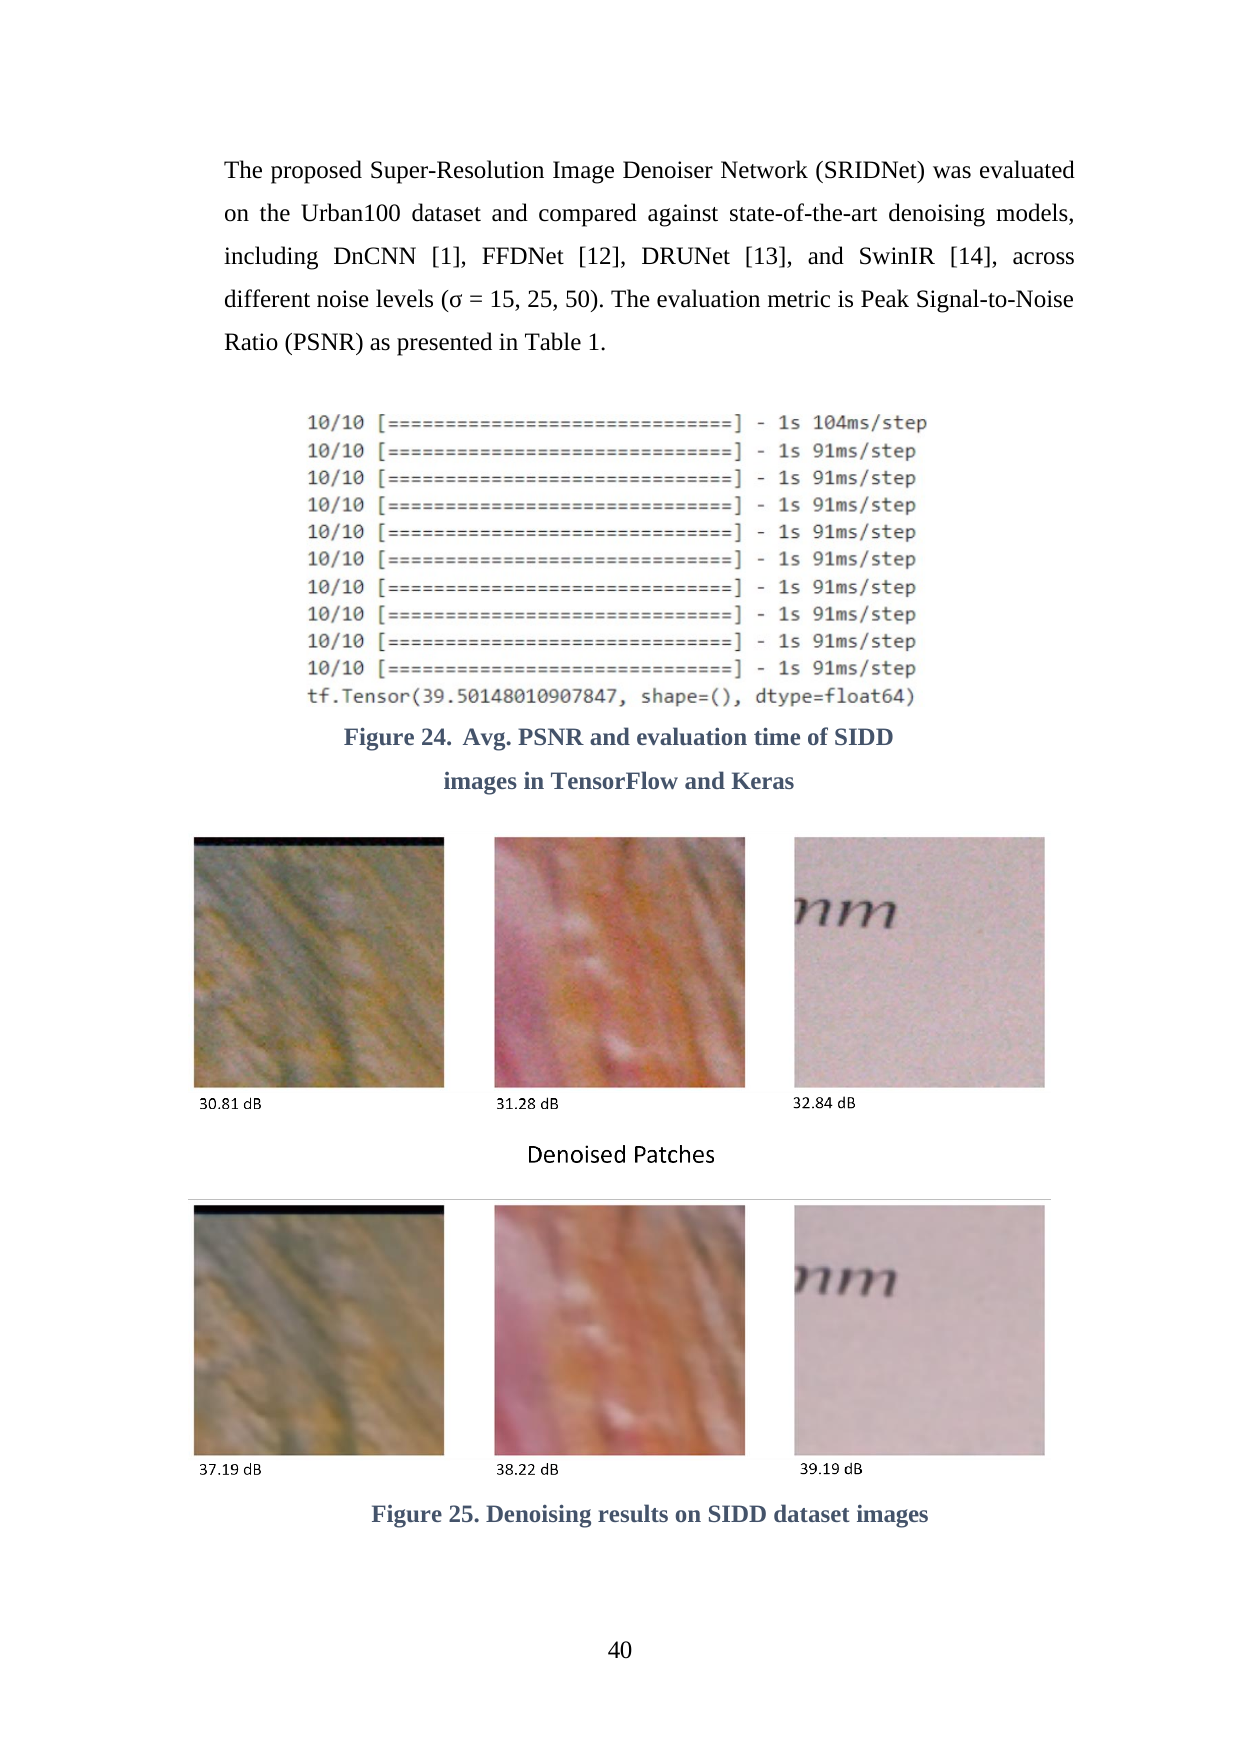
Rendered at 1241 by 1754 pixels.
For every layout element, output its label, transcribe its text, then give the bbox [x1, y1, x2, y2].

picture [188, 777, 1051, 1475]
text The proposed Super-Resolution Image Denoiser Network (SRIDNet) was evaluated on the Urban100 dataset and compared against state-of-the-art denoising models, including DnCNN [1], FFDNet [12], DRUNet [13], and SwinIR [14], across different noise levels (σ = 15, 25, 50). The evaluation metric is Peak Signal-to-Noise Ratio (PSNR) as presented in Table 1. [224, 155, 1076, 356]
text Figure 25. Denoising results on SIDD dataset images [221, 1499, 1078, 1528]
picture [306, 414, 928, 707]
